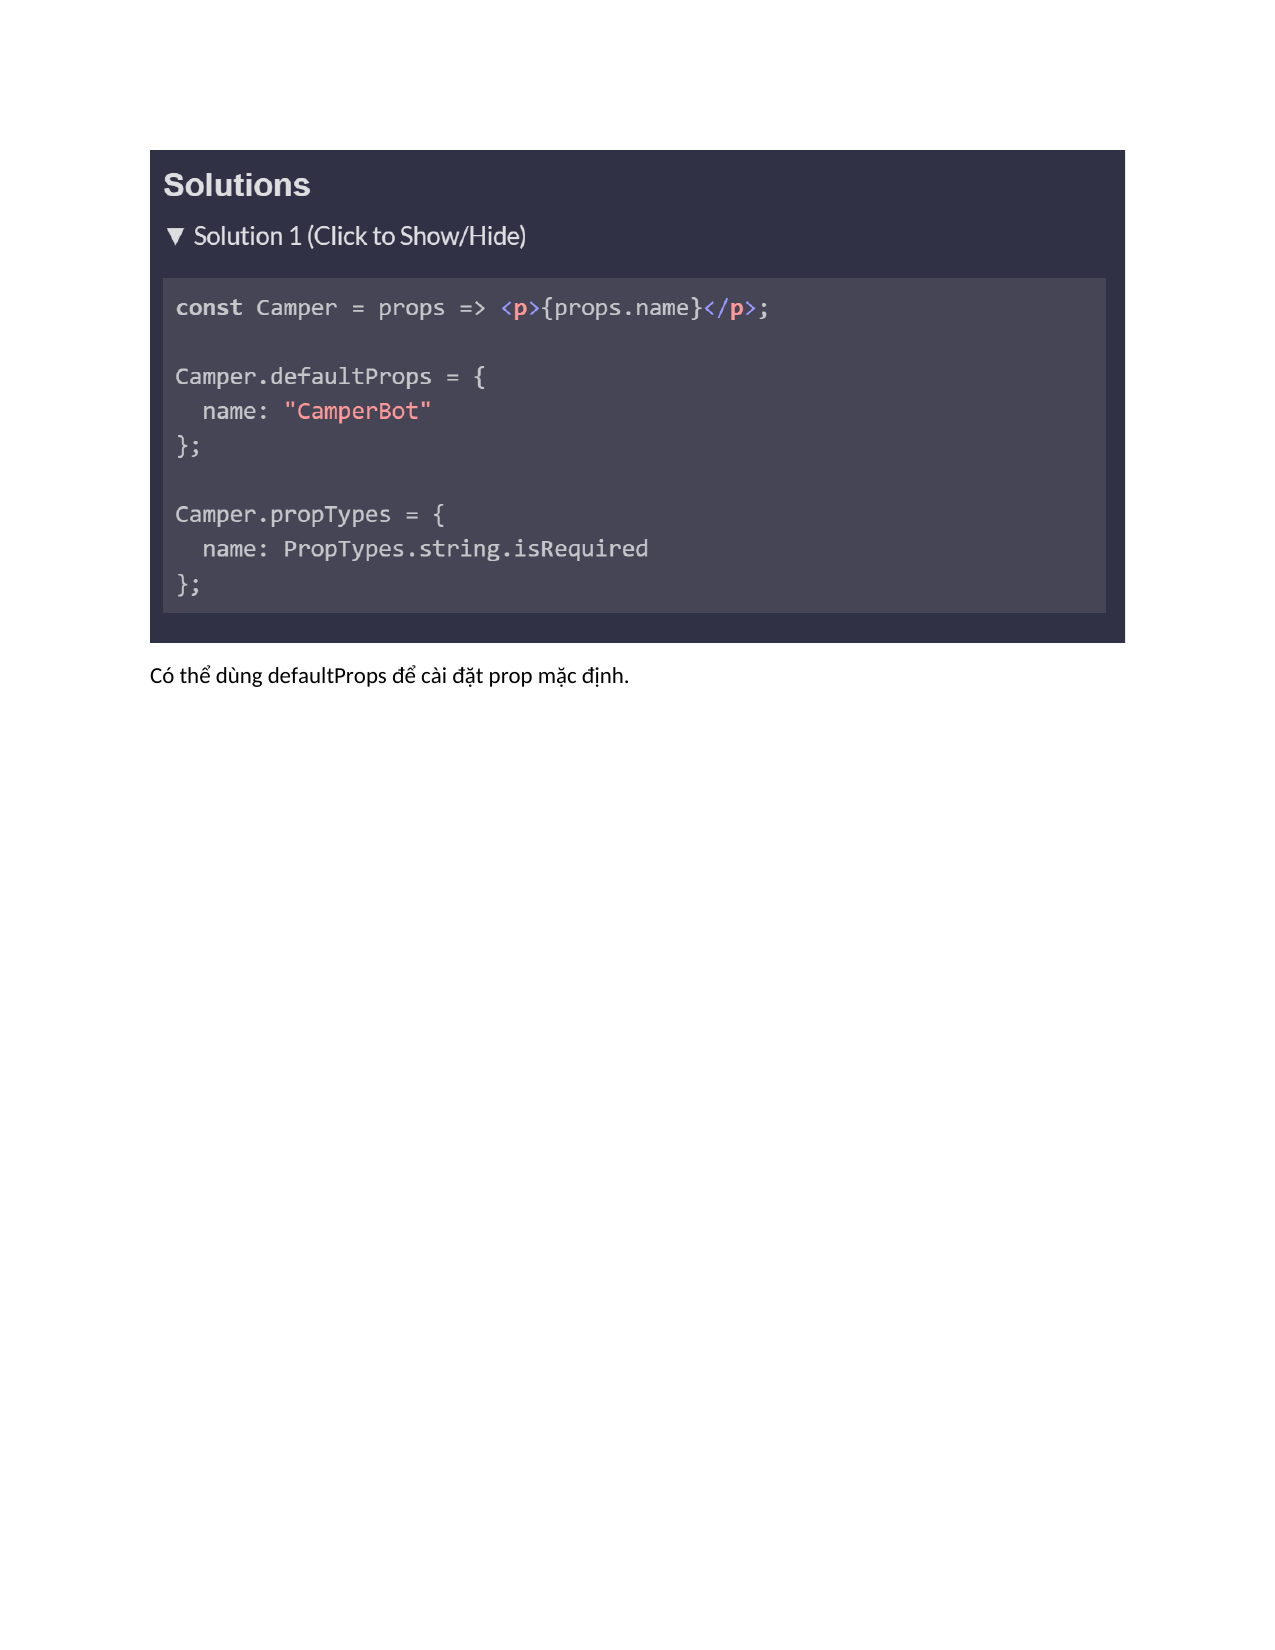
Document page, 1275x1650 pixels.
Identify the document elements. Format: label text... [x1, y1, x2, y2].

text Có thể dùng defaultProps để cài đặt prop mặc định. [150, 661, 1125, 689]
picture [150, 150, 1125, 643]
